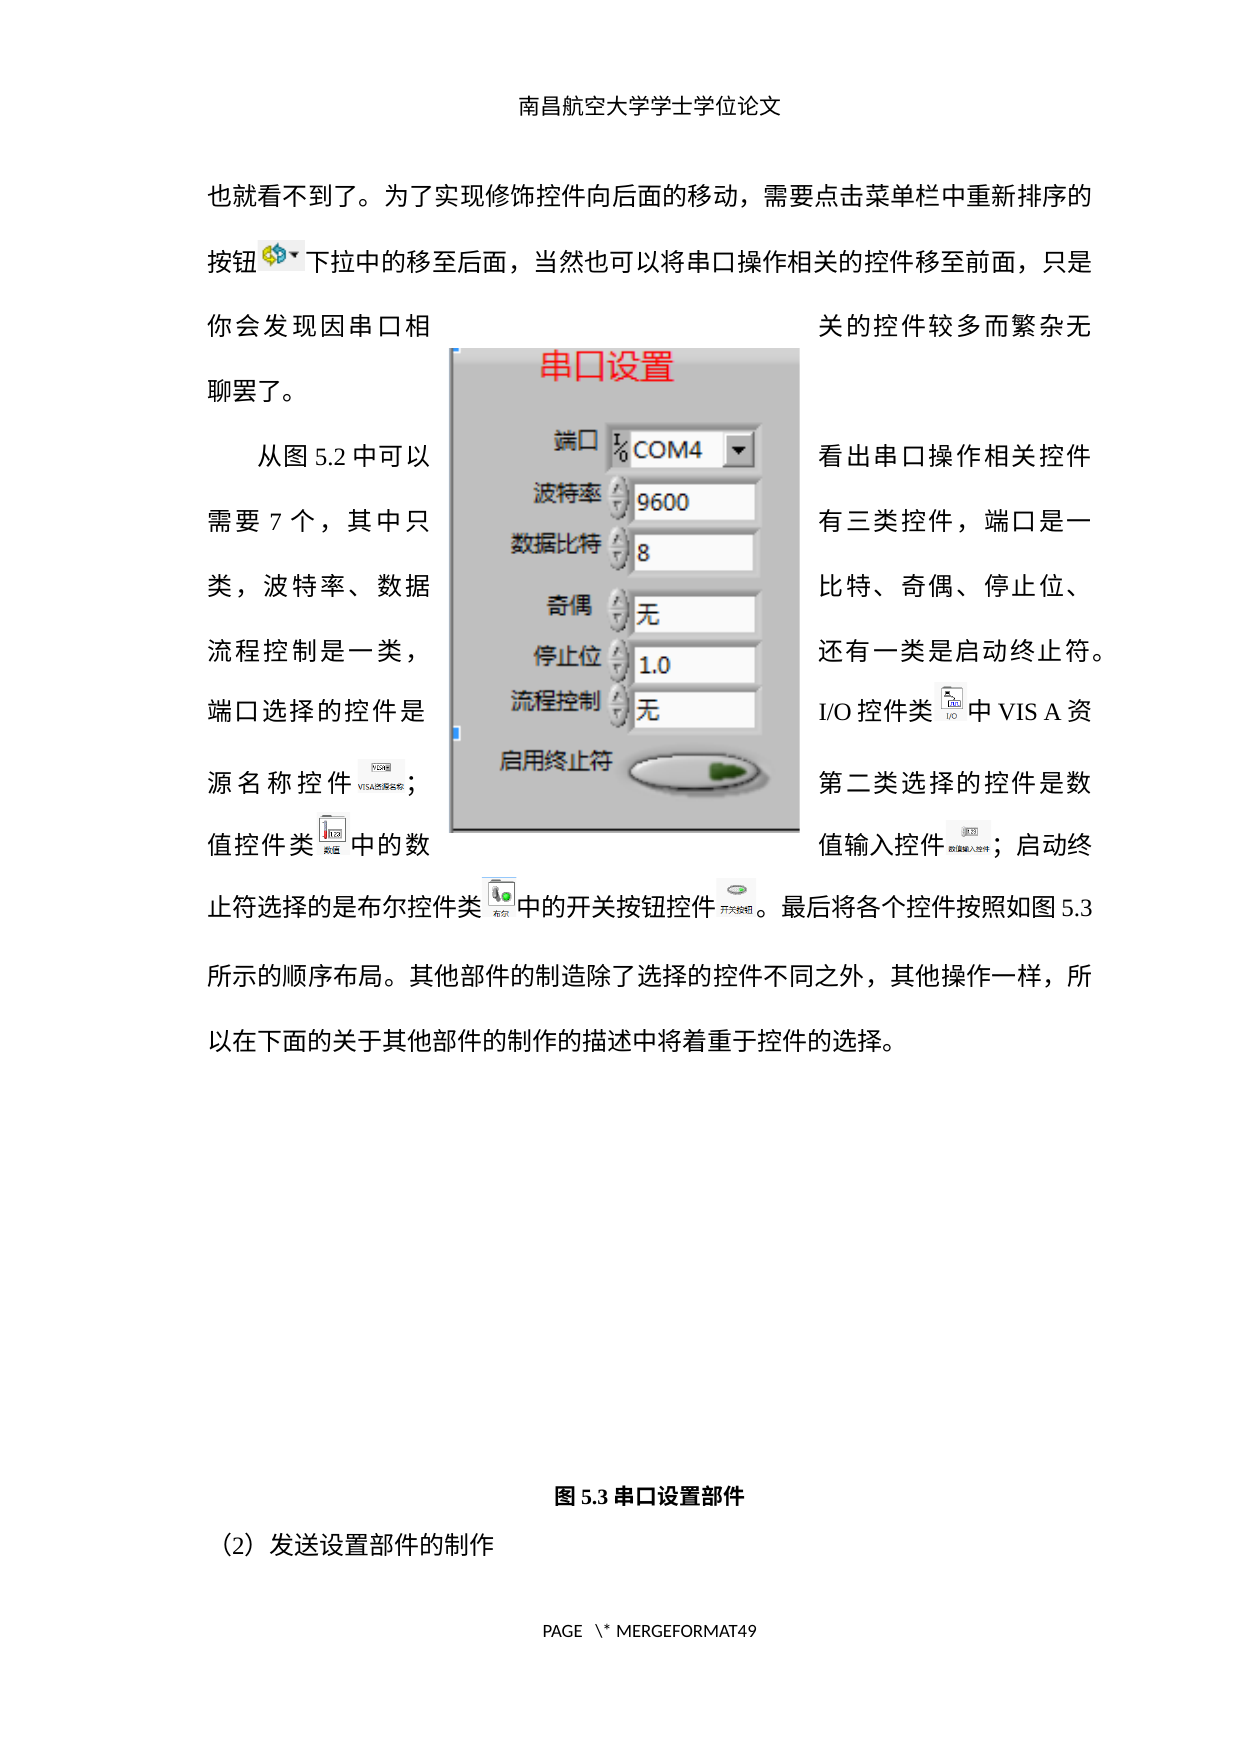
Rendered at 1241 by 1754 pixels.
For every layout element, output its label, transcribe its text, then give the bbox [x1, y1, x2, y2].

picture [357, 759, 406, 793]
picture [257, 240, 305, 271]
text （2）发送设置部件的制作 [207, 1511, 1092, 1576]
picture [316, 812, 351, 855]
picture [448, 348, 800, 833]
picture [934, 682, 968, 721]
picture [481, 877, 517, 917]
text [207, 162, 1092, 422]
picture [945, 820, 992, 855]
picture [716, 878, 757, 917]
text 图5.3 串口设置部件 [207, 1478, 1092, 1511]
